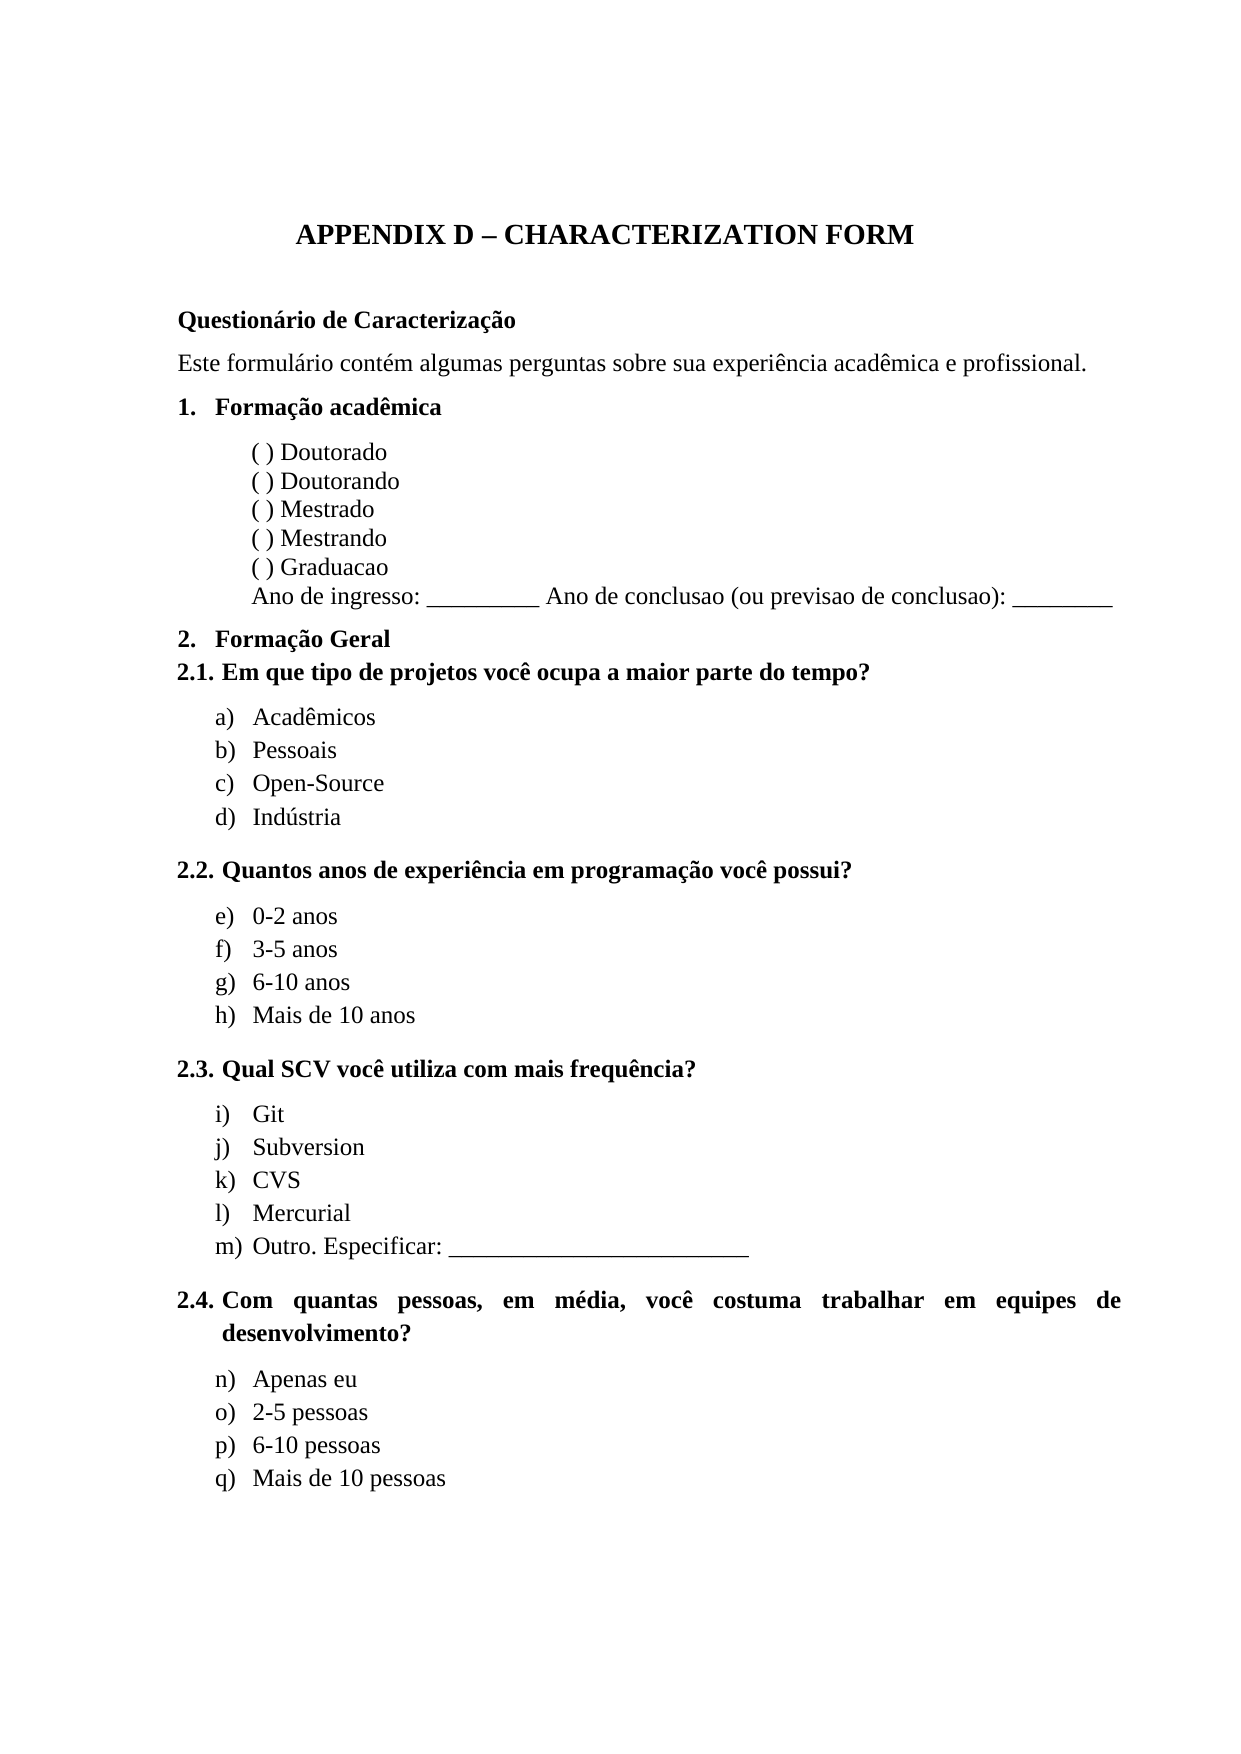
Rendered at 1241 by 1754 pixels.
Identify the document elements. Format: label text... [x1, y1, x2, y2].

text ( ) Graduacao [177, 552, 1122, 581]
list Apenas eu [215, 1364, 1122, 1393]
list 6-10 pessoas [215, 1430, 1122, 1459]
list 6-10 anos [215, 967, 1122, 996]
list 3-5 anos [215, 934, 1122, 963]
text ( ) Mestrando [177, 523, 1122, 552]
list Git [215, 1099, 1122, 1128]
text Ano de ingresso: _________ Ano de conclusao (ou previsao de conclusao): ________ [177, 581, 1122, 609]
list Formação Geral [177, 624, 1122, 653]
list Mercurial [215, 1198, 1122, 1227]
list Outro. Especificar: ________________________ [215, 1231, 1122, 1260]
list Mais de 10 anos [215, 1000, 1122, 1029]
text ( ) Doutorando [177, 466, 1122, 494]
list Subversion [215, 1132, 1122, 1161]
list Acadêmicos [215, 702, 1122, 731]
text ( ) Doutorado [177, 437, 1122, 466]
list Qual SCV você utiliza com mais frequência? [177, 1054, 1122, 1083]
list Em que tipo de projetos você ocupa a maior parte do tempo? [177, 657, 1122, 686]
list Mais de 10 pessoas [215, 1463, 1122, 1492]
list Quantos anos de experiência em programação você possui? [177, 855, 1122, 884]
list CVS [215, 1165, 1122, 1194]
list 0-2 anos [215, 901, 1122, 930]
text ( ) Mestrado [177, 494, 1122, 523]
list Open-Source [215, 768, 1122, 797]
list Com quantas pessoas, em média, você costuma trabalhar em equipes de desenvolvimento? [177, 1285, 1122, 1347]
text – Characterization Form [177, 217, 1122, 251]
list Indústria [215, 802, 1122, 830]
list Formação acadêmica [177, 392, 1122, 420]
text Este formulário contém algumas perguntas sobre sua experiência acadêmica e profissional. [177, 348, 1122, 377]
list 2-5 pessoas [215, 1397, 1122, 1426]
list Pessoais [215, 736, 1122, 764]
text Questionário de Caracterização [177, 305, 1122, 334]
